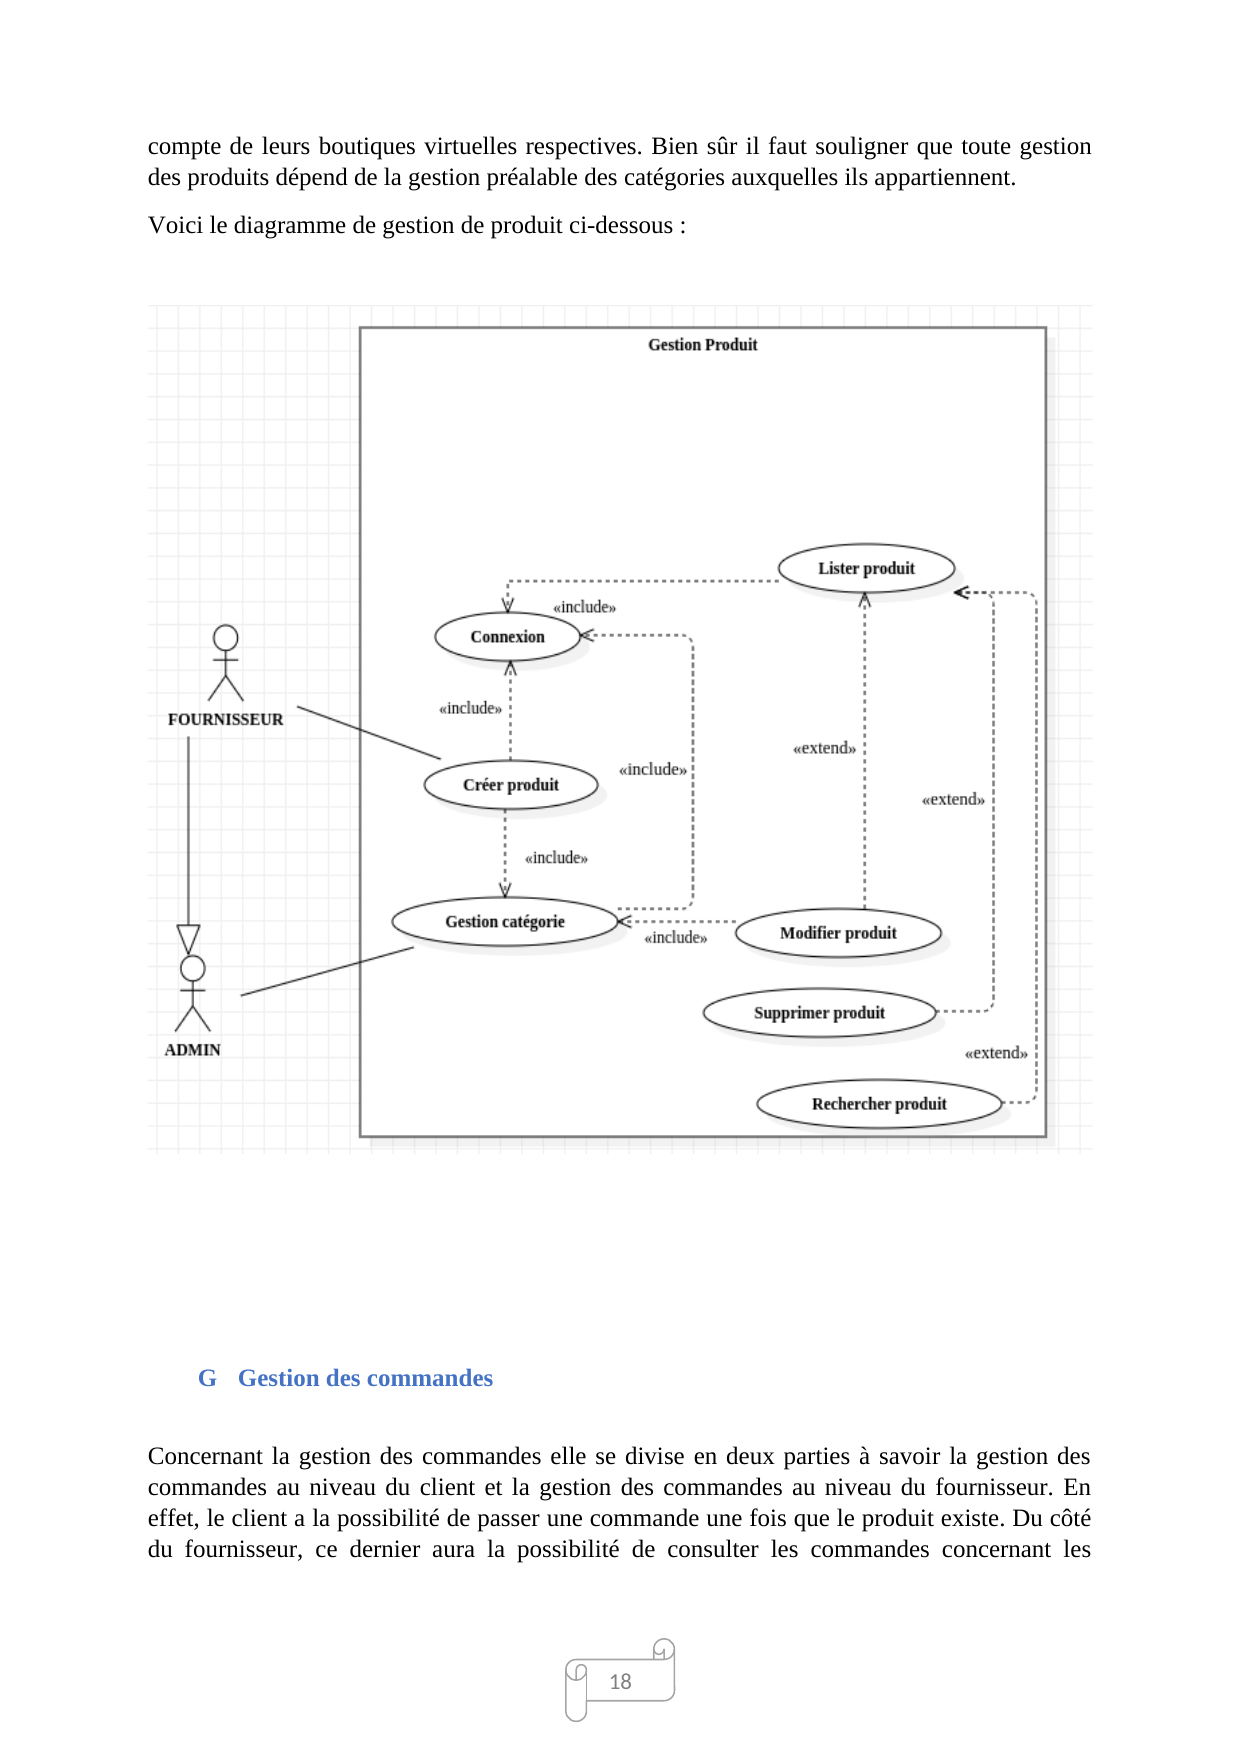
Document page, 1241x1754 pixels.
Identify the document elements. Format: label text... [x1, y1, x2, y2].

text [148, 1441, 1093, 1563]
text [148, 131, 1093, 191]
text Voici le diagramme de gestion de produit ci-dessous : [148, 210, 1093, 239]
subtitle Gestion des commandes [148, 1363, 1093, 1392]
picture [147, 305, 1093, 1154]
